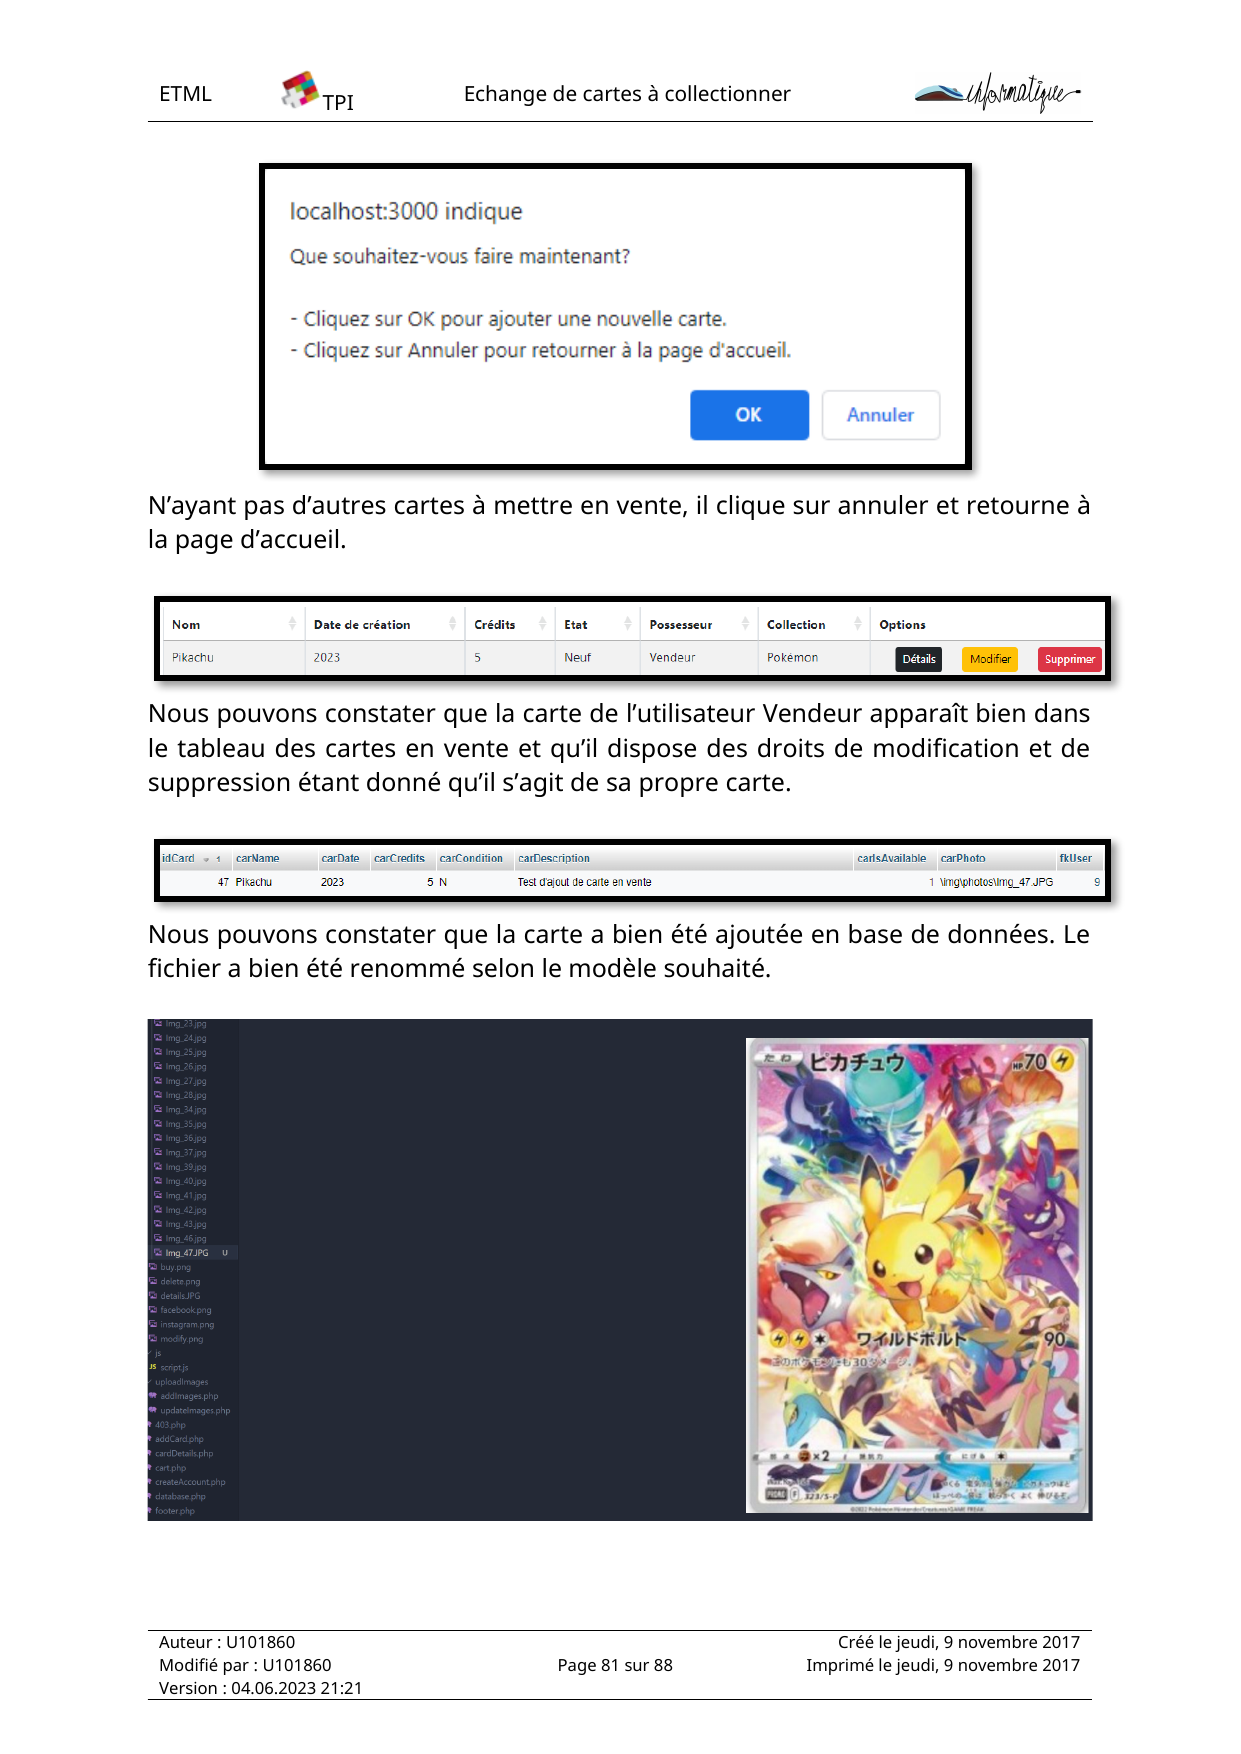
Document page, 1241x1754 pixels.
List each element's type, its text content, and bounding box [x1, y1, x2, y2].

picture [160, 845, 1105, 896]
text Nous pouvons constater que la carte a bien été ajoutée en base de données. Le fichier a bien été renommé selon le modèle souhaité. [148, 917, 1092, 985]
picture [276, 69, 323, 111]
picture [147, 1019, 1093, 1521]
picture [265, 169, 965, 464]
text Nous pouvons constater que la carte de l’utilisateur Vendeur apparaît bien dans le tableau des cartes en vente et qu’il dispose des droits de modification et de suppression étant donné qu’il s’agit de sa propre carte. [148, 696, 1092, 798]
picture [160, 602, 1105, 675]
text N’ayant pas d’autres cartes à mettre en vente, il clique sur annuler et retourne à la page d’accueil. [148, 488, 1092, 556]
